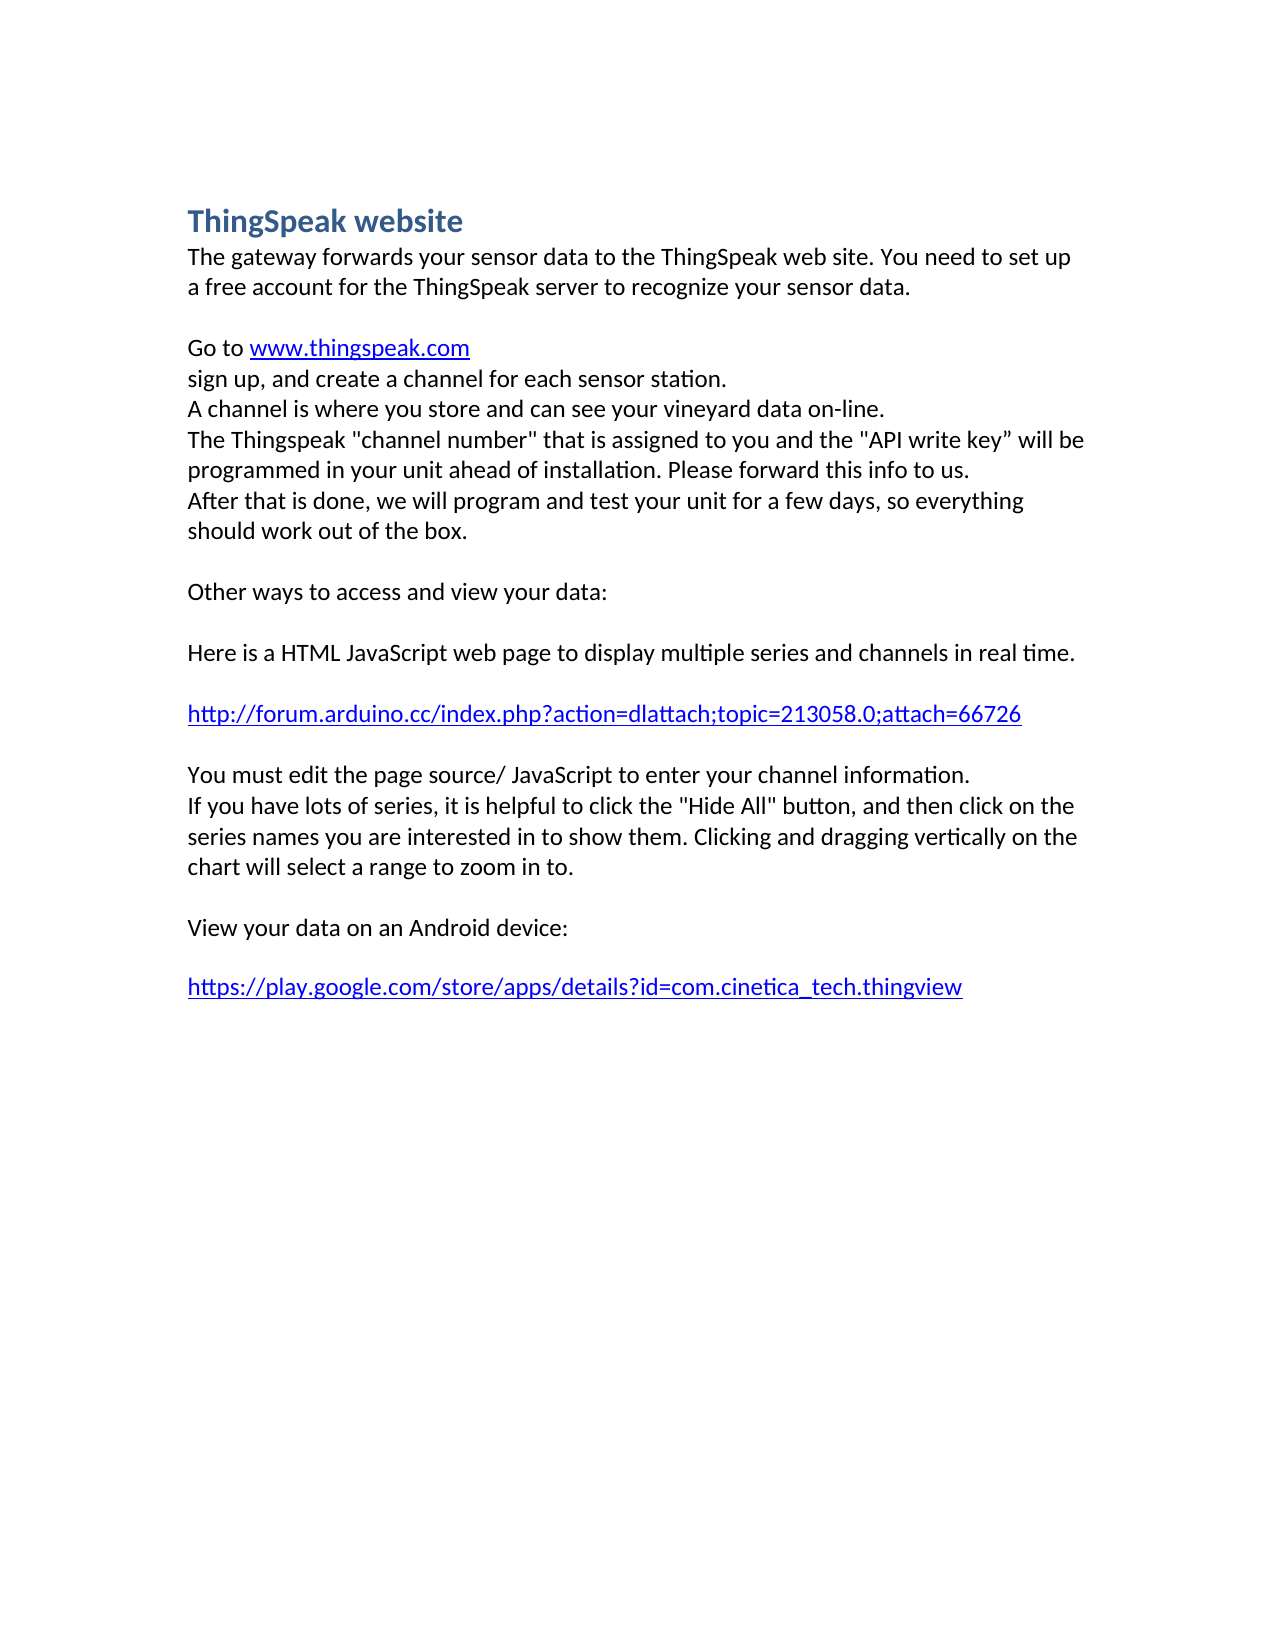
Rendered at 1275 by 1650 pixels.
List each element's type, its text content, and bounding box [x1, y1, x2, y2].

text http://forum.arduino.cc/index.php?action=dlattach;topic=213058.0;attach=66726 [187, 698, 1087, 729]
text sign up, and create a channel for each sensor station. A channel is where you store and can see your vineyard data on-line. [187, 363, 1087, 424]
text https://play.google.com/store/apps/details?id=com.cinetica_tech.thingview [187, 971, 1087, 1002]
text Go to www.thingspeak.com [187, 332, 1087, 363]
text The Thingspeak "channel number" that is assigned to you and the "API write key” will be programmed in your unit ahead of installation. Please forward this info to us. [187, 424, 1087, 485]
text View your data on an Android device: [187, 912, 1087, 971]
subtitle ThingSpeak website [187, 200, 1087, 241]
text You must edit the page source/ JavaScript to enter your channel information. [187, 759, 1087, 790]
text After that is done, we will program and test your unit for a few days, so everything should work out of the box. [187, 485, 1087, 546]
text If you have lots of series, it is helpful to click the "Hide All" button, and then click on the series names you are interested in to show them. Clicking and dragging vertically on the chart will select a range to zoom in to. [187, 790, 1087, 882]
text Other ways to access and view your data: [187, 576, 1087, 607]
text The gateway forwards your sensor data to the ThingSpeak web site. You need to set up a free account for the ThingSpeak server to recognize your sensor data. [187, 241, 1087, 302]
text Here is a HTML JavaScript web page to display multiple series and channels in real time. [187, 637, 1087, 668]
